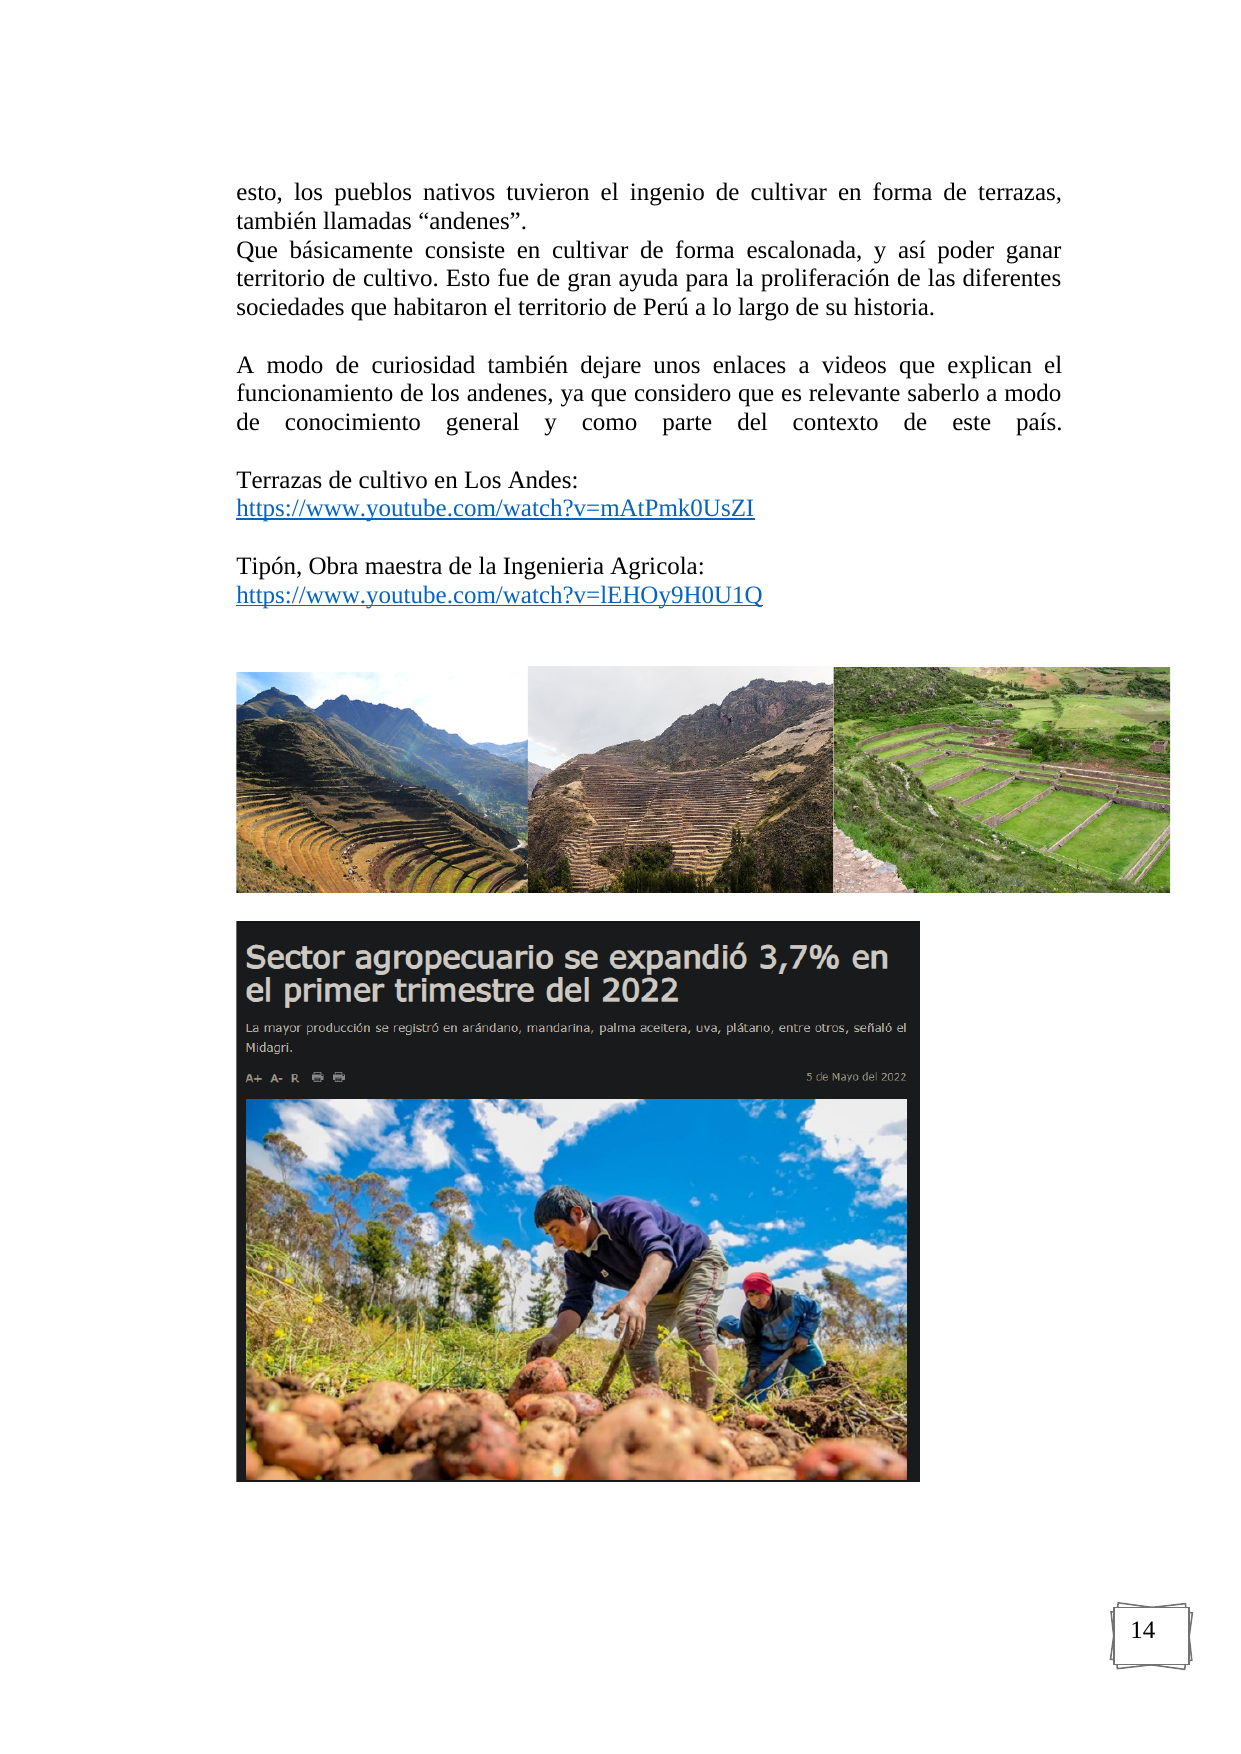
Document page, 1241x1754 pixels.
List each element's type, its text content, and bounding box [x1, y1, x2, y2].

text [236, 177, 1063, 235]
picture [236, 921, 920, 1482]
text Tipón, Obra maestra de la Ingenieria Agricola: [236, 551, 1063, 580]
text https://www.youtube.com/watch?v=mAtPmk0UsZI [236, 493, 1063, 522]
picture [236, 666, 1171, 893]
text https://www.youtube.com/watch?v=lEHOy9H0U1Q [236, 580, 1063, 608]
text Que básicamente consiste en cultivar de forma escalonada, y así poder ganar territorio de cultivo. Esto fue de gran ayuda para la proliferación de las diferentes sociedades que habitaron el territorio de Perú a lo largo de su historia. [236, 235, 1063, 321]
text A modo de curiosidad también dejare unos enlaces a videos que explican el funcionamiento de los andenes, ya que considero que es relevante saberlo a modo de conocimiento general y como parte del contexto de este país. Terrazas de cultivo en Los Andes: [236, 350, 1063, 493]
